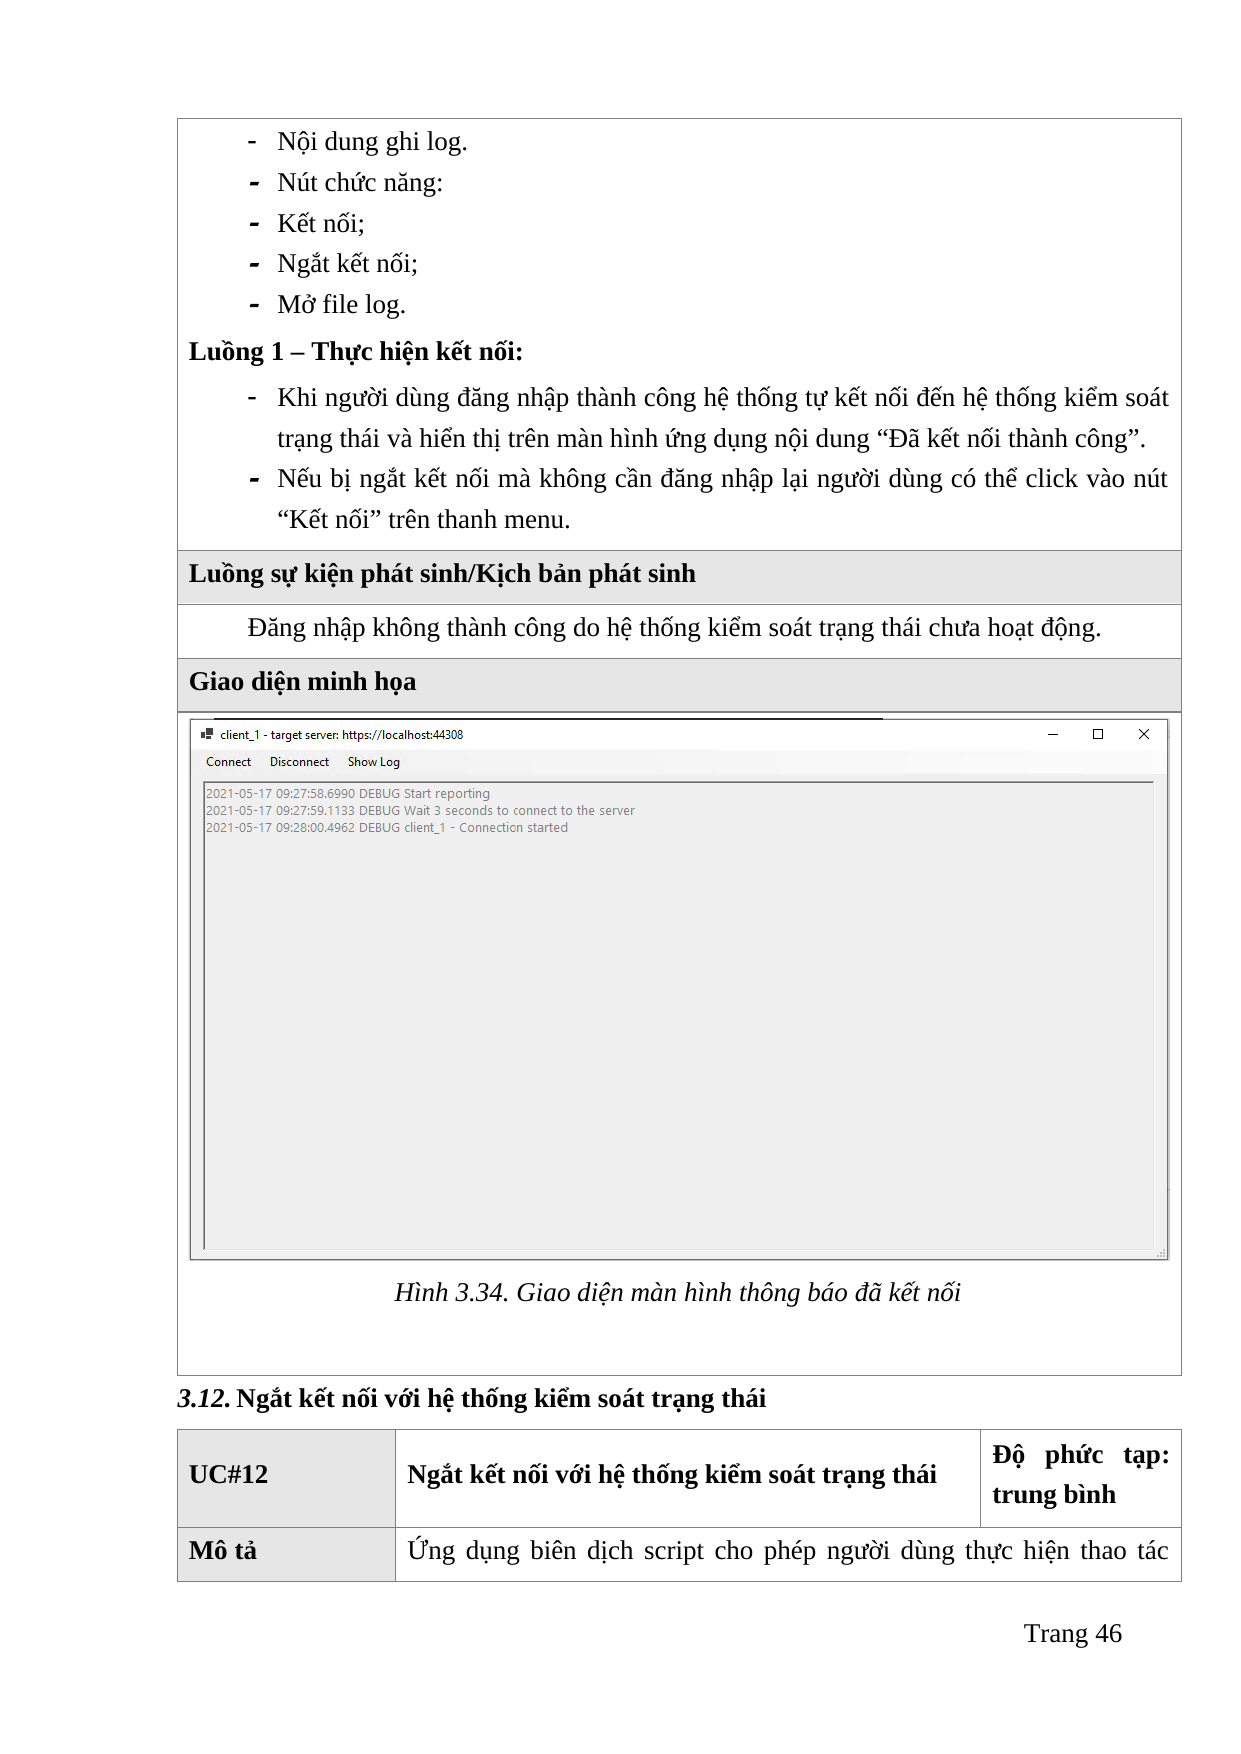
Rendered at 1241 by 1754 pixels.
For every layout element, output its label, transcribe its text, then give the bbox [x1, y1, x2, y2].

subtitle Ngắt kết nối với hệ thống kiểm soát trạng thái [177, 1382, 1122, 1413]
table_cell Mô tả [178, 1528, 395, 1581]
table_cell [178, 119, 1181, 549]
table_header UC#12 [178, 1430, 395, 1527]
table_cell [396, 1528, 1181, 1581]
picture [188, 718, 1171, 1261]
table_cell Luồng sự kiện phát sinh/Kịch bản phát sinh [178, 551, 1181, 603]
table_header Độ phức tạp: trung bình [981, 1430, 1181, 1527]
table_cell Giao diện minh họa [178, 659, 1181, 711]
table_cell Đăng nhập không thành công do hệ thống kiểm soát trạng thái chưa hoạt động. [178, 605, 1181, 657]
table_header Ngắt kết nối với hệ thống kiểm soát trạng thái [396, 1430, 980, 1527]
table_cell Hình 3.17. Giao diện màn hình thông báo đã kết nối [178, 713, 1181, 1375]
